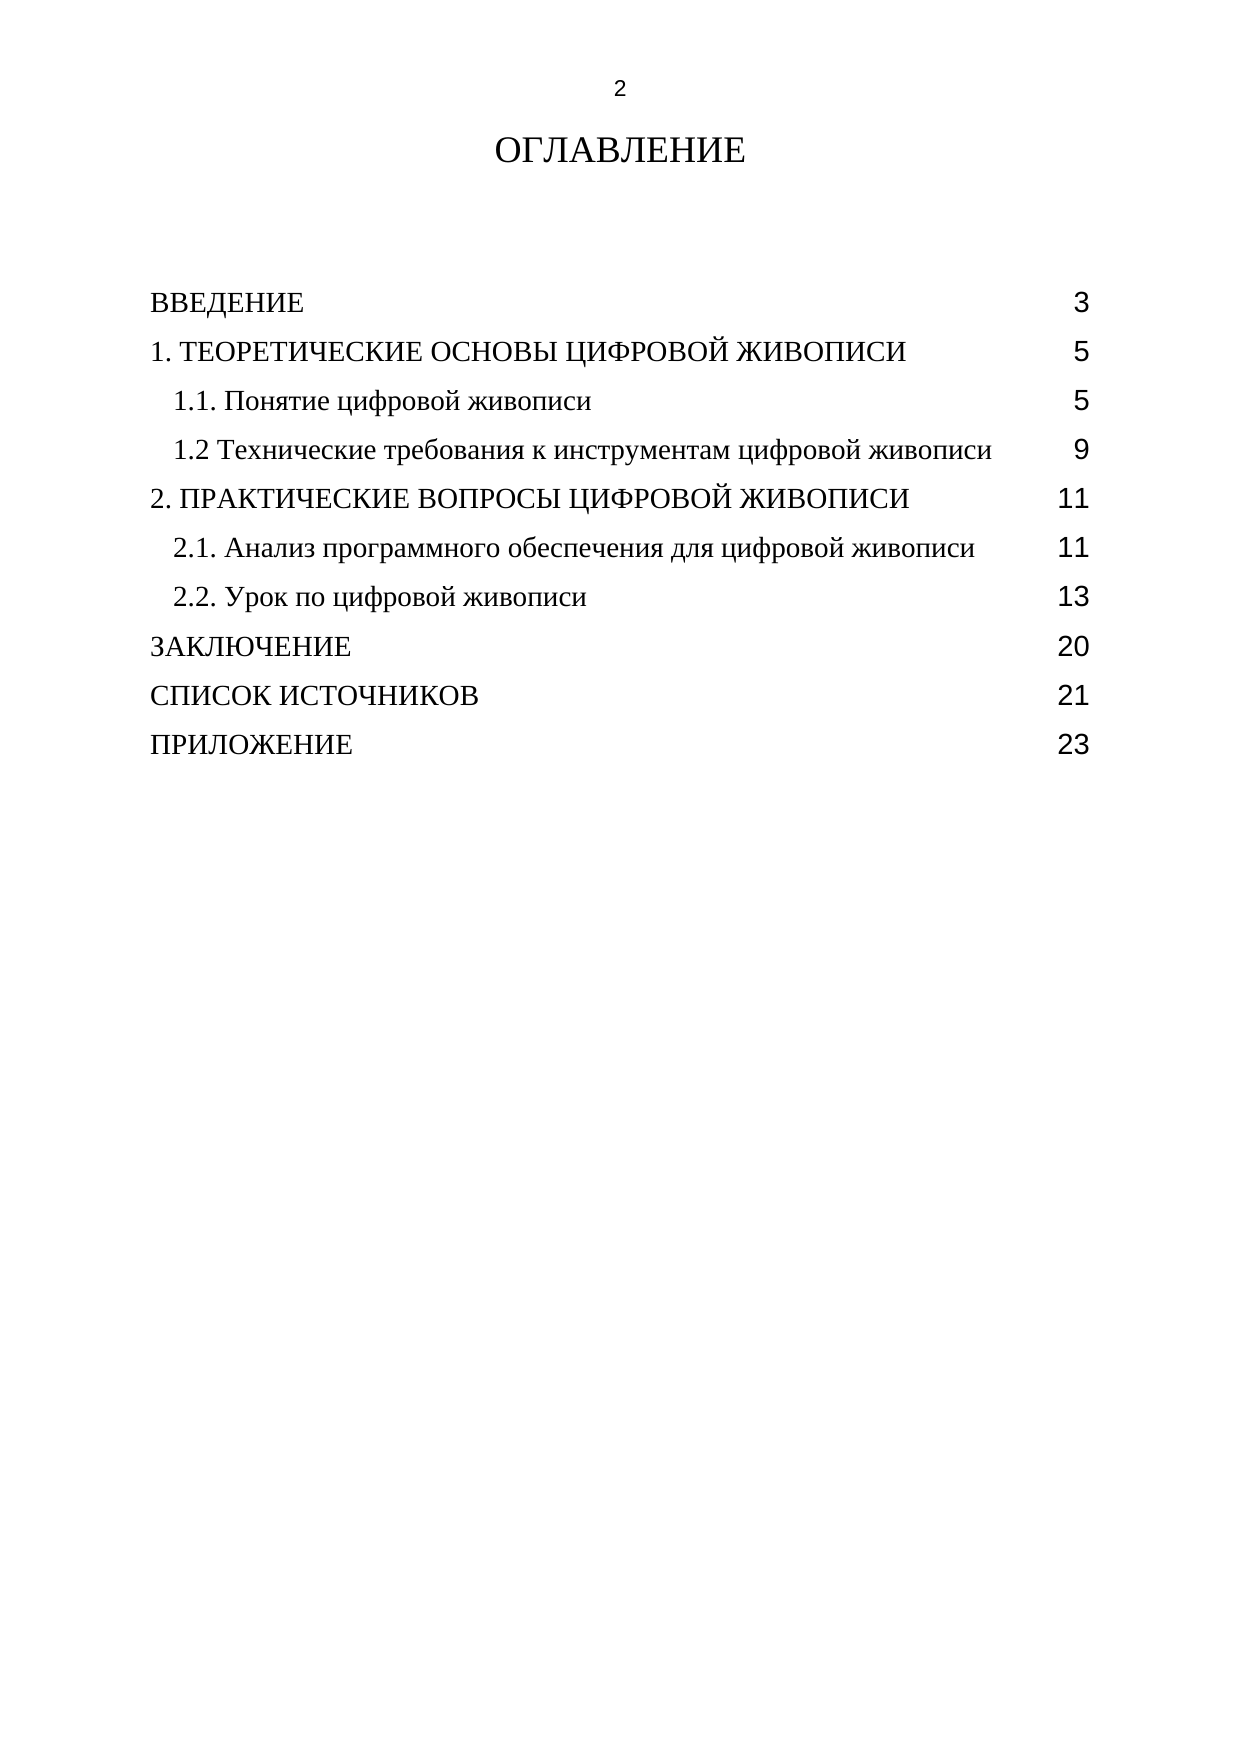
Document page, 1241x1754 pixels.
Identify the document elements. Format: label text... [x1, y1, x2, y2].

text ОГЛАВЛЕНИЕ [150, 128, 1090, 171]
